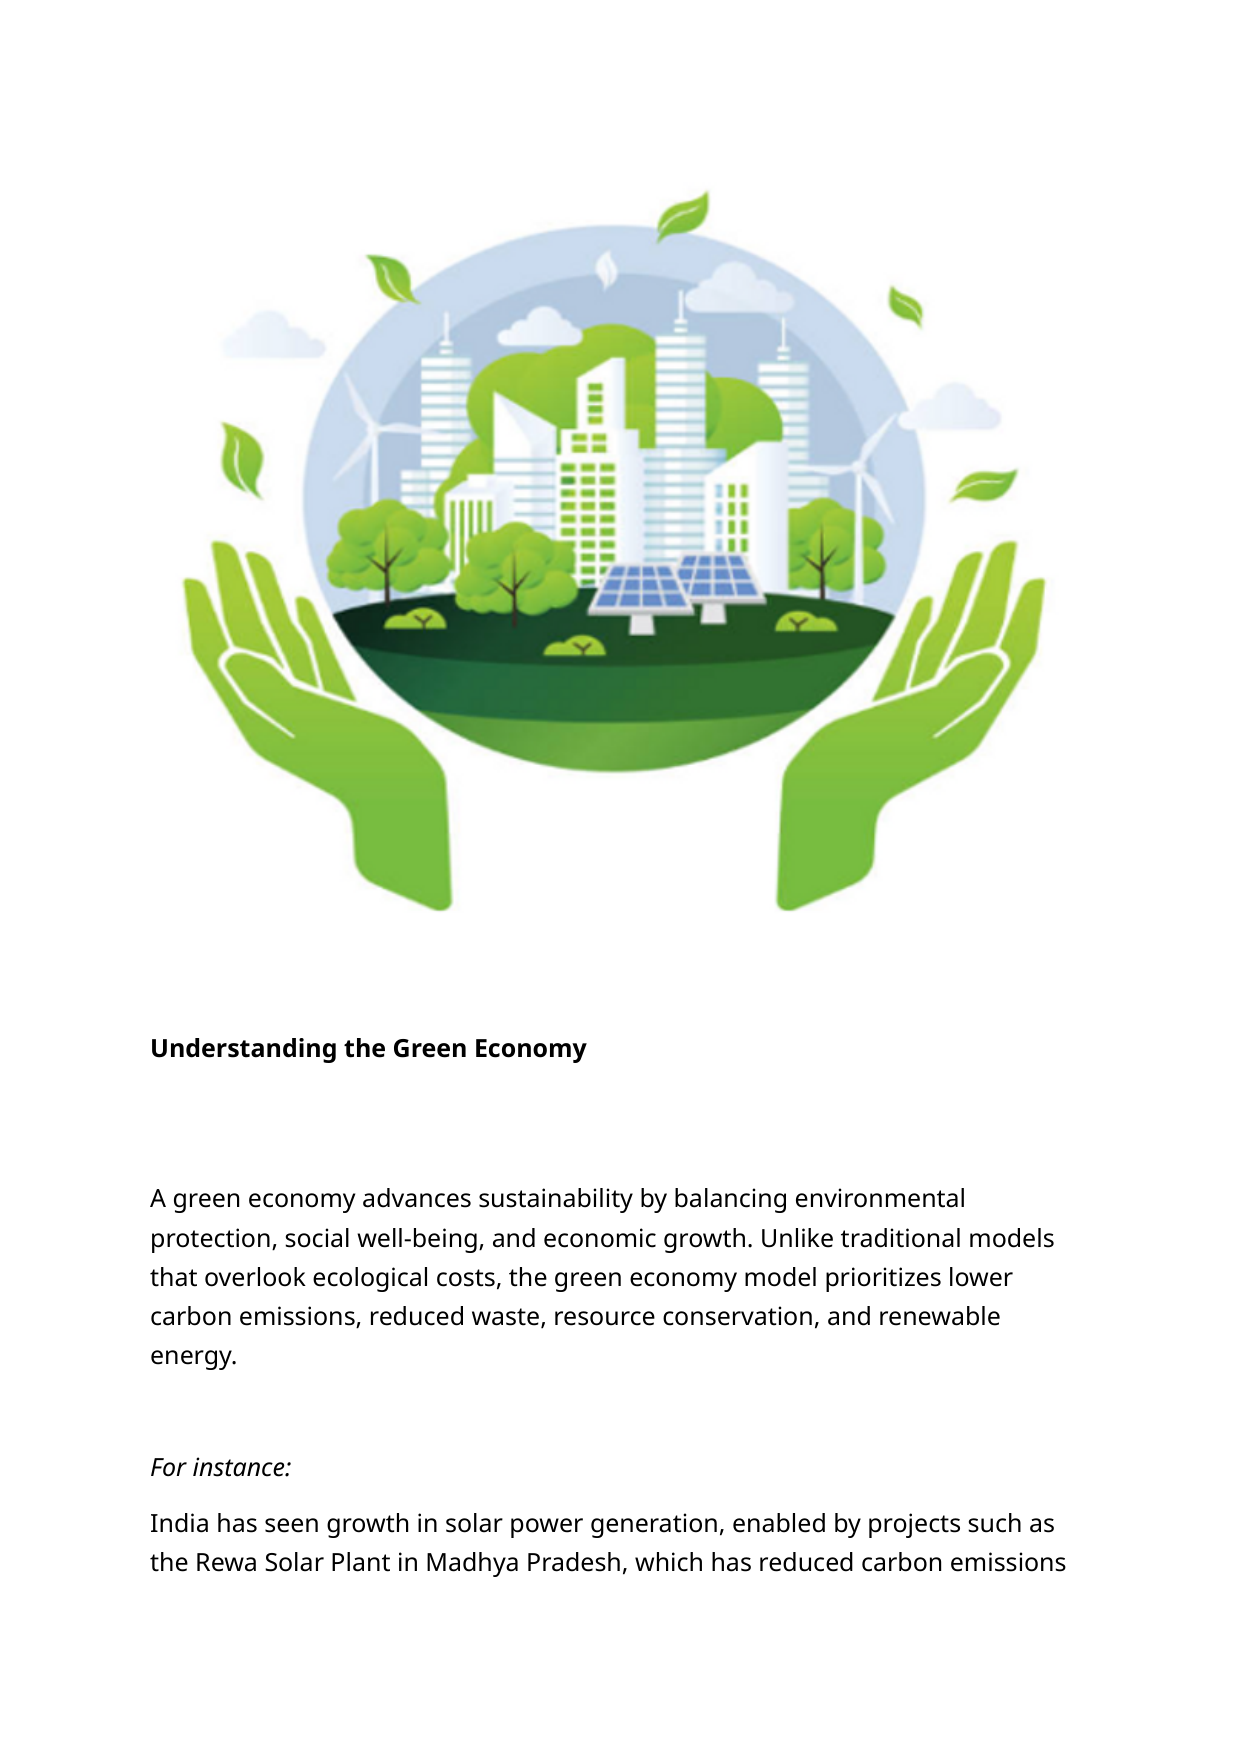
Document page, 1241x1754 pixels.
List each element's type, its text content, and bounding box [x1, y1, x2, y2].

text A green economy advances sustainability by balancing environmental protection, social well-being, and economic growth. Unlike traditional models that overlook ecological costs, the green economy model prioritizes lower carbon emissions, reduced waste, resource conservation, and renewable energy. [150, 1181, 1090, 1372]
text Understanding the Green Economy [150, 1030, 1090, 1064]
text For instance: [150, 1449, 1090, 1483]
picture [150, 150, 1091, 914]
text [150, 1505, 1090, 1578]
